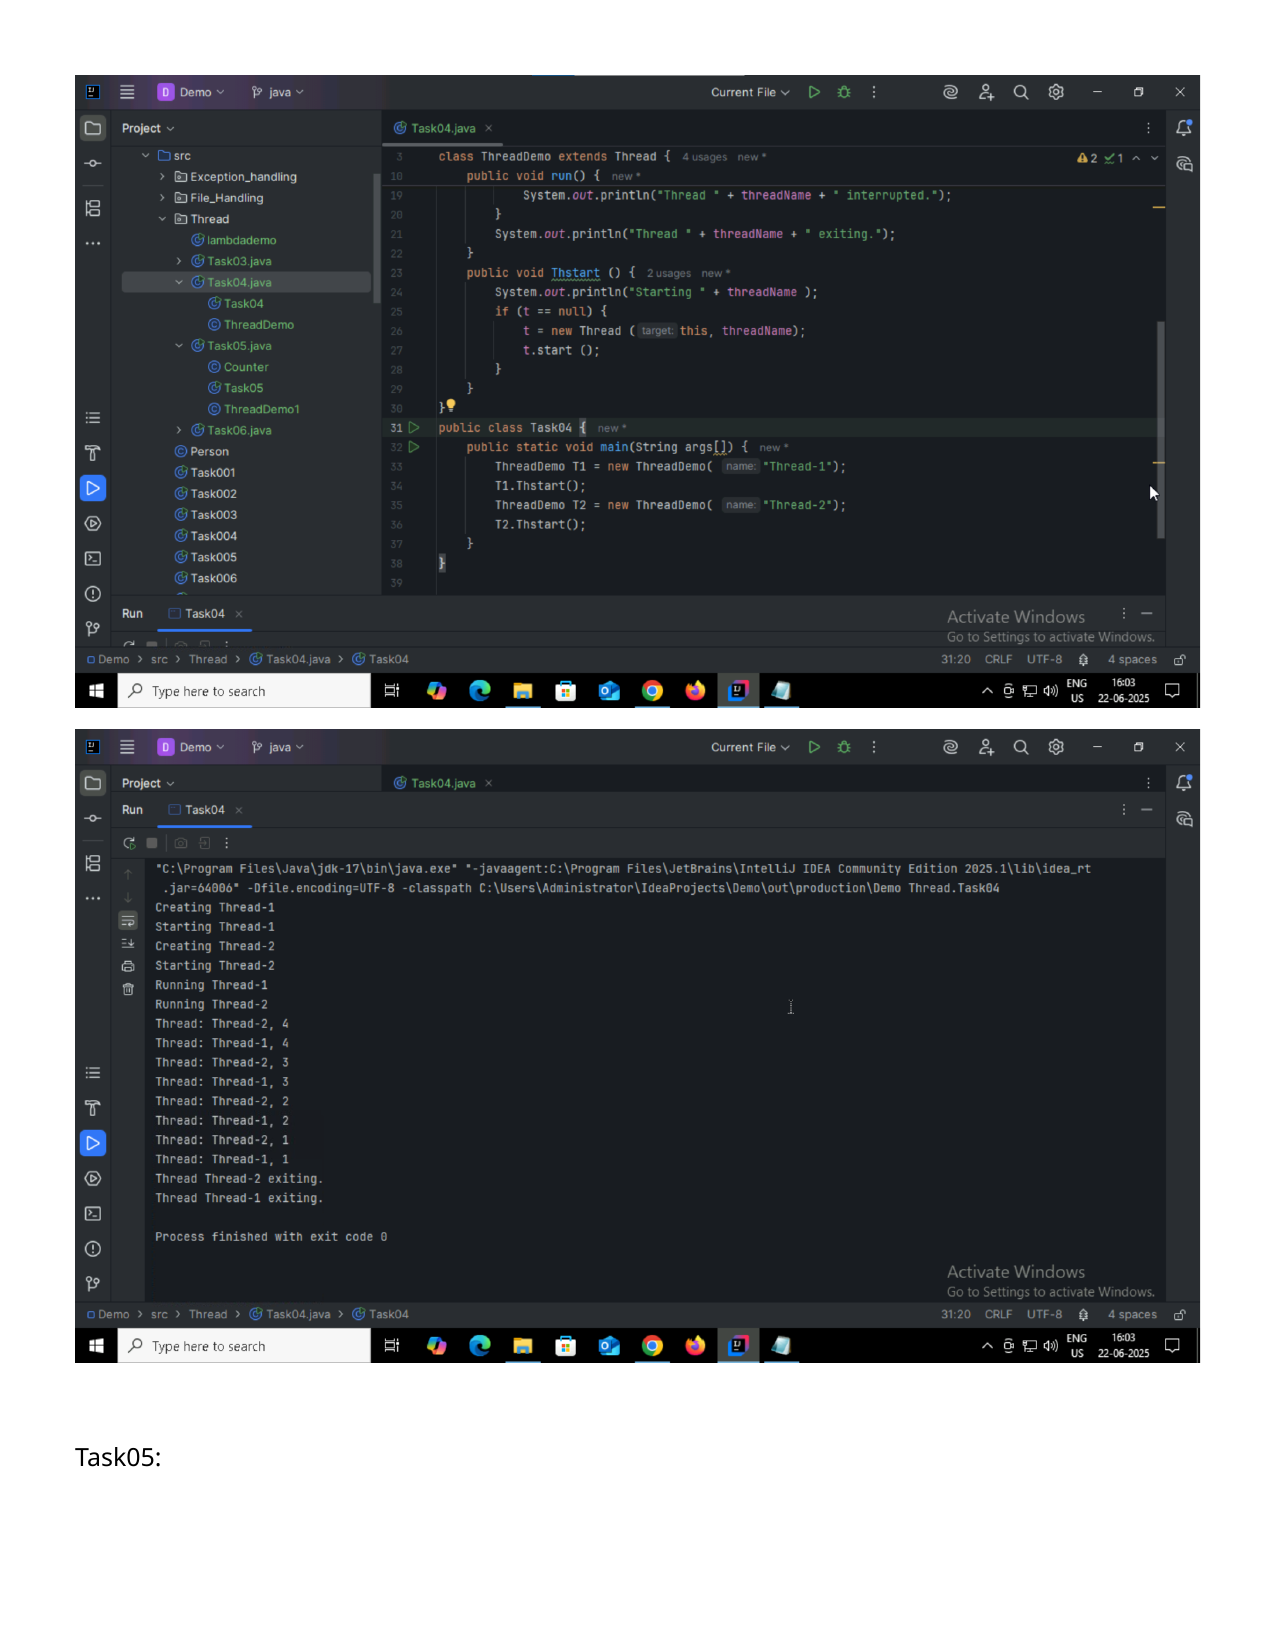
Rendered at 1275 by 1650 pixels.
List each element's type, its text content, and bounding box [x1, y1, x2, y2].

picture [75, 75, 1200, 708]
text Task05: [75, 1440, 1200, 1474]
picture [75, 729, 1200, 1363]
